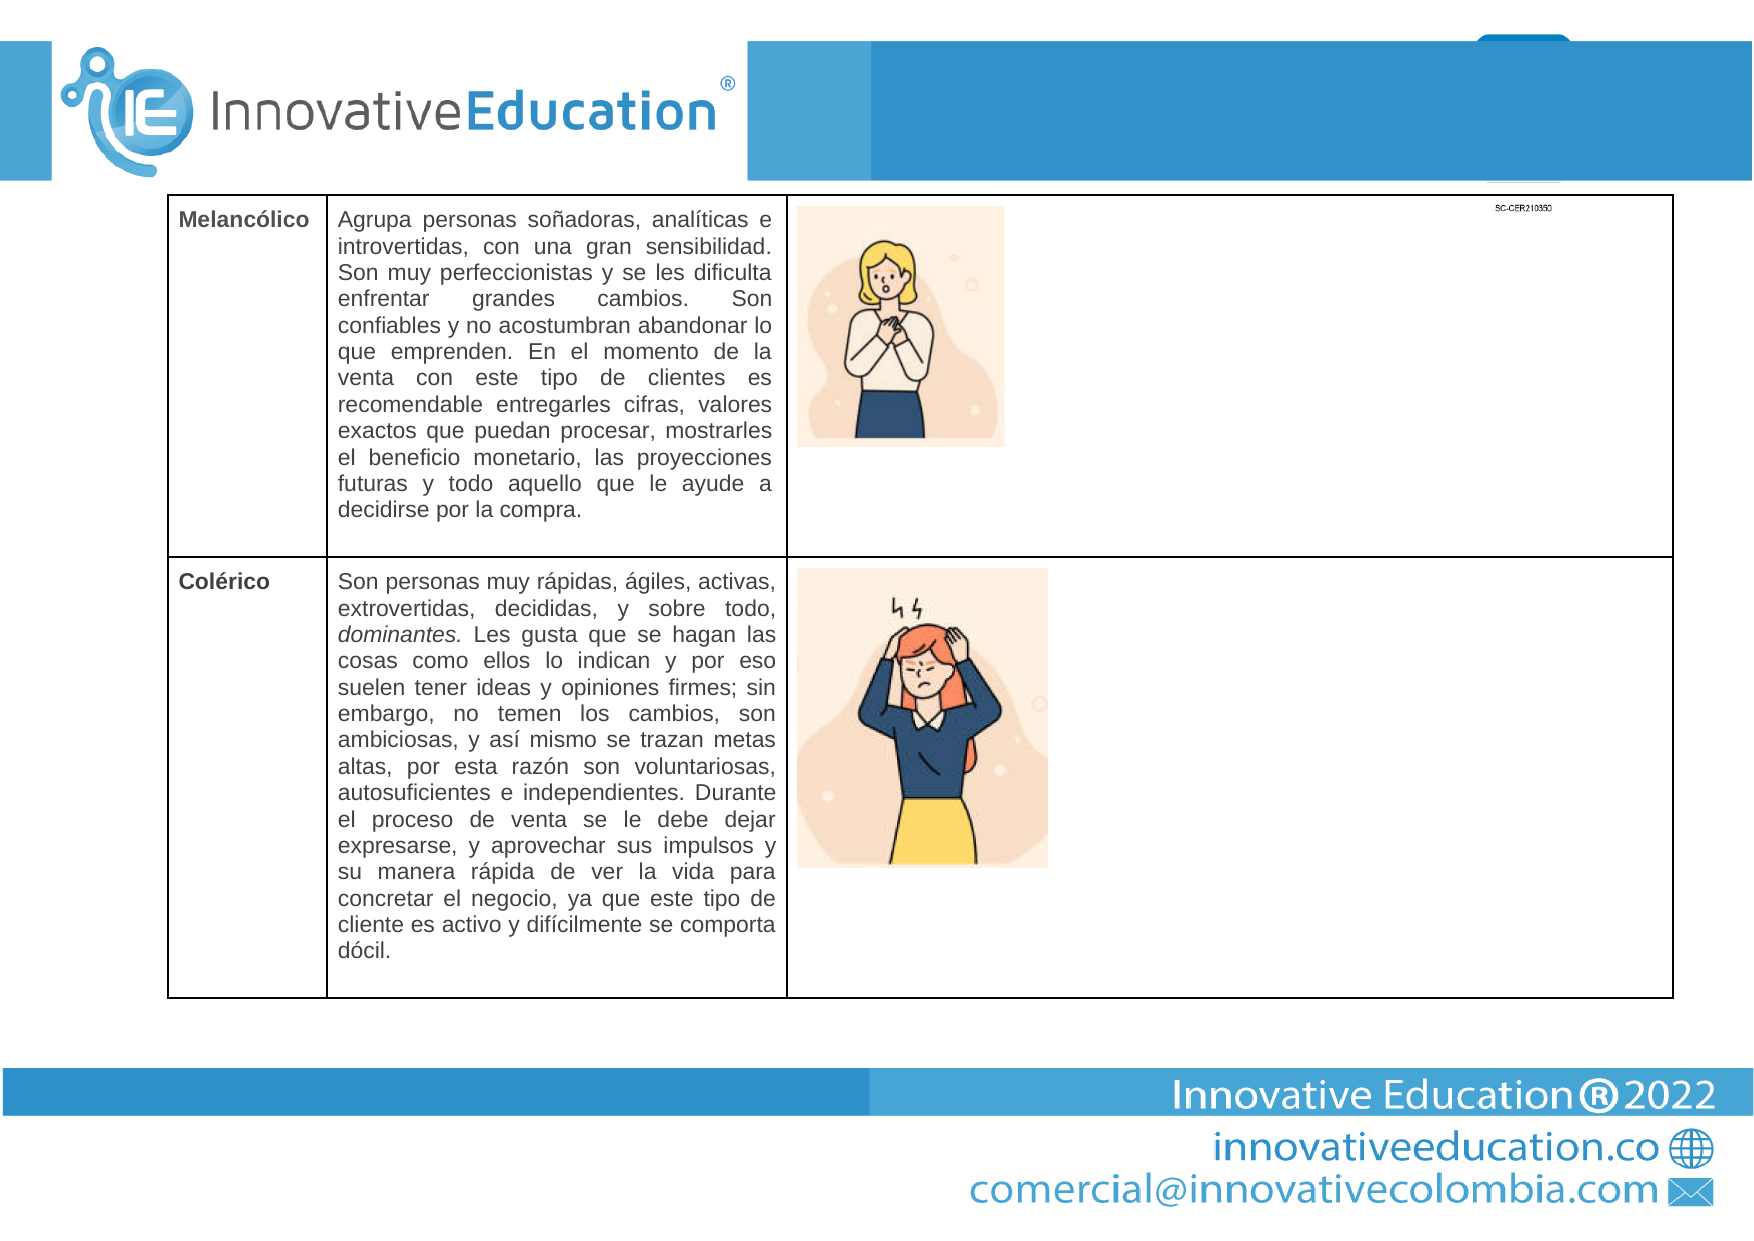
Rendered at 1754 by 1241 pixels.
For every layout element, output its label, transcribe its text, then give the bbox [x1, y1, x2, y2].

picture [797, 568, 1049, 868]
table_cell Son personas muy rápidas, ágiles, activas, extrovertidas, decididas, y sobre todo, dominantes. Les gusta que se hagan las cosas como ellos lo indican y por eso suelen tener ideas y opiniones firmes; sin embargo, no temen los cambios, son ambiciosas, y así mismo se trazan metas altas, por esta razón son voluntariosas, autosuficientes e independientes. Durante el proceso de venta se le debe dejar expresarse, y aprovechar sus impulsos y su manera rápida de ver la vida para concretar el negocio, ya que este tipo de cliente es activo y difícilmente se comporta dócil. [328, 558, 786, 997]
table_cell Colérico [169, 558, 326, 997]
table_cell Agrupa personas soñadoras, analíticas e introvertidas, con una gran sensibilidad. Son muy perfeccionistas y se les dificulta enfrentar grandes cambios. Son confiables y no acostumbran abandonar lo que emprenden. En el momento de la venta con este tipo de clientes es recomendable entregarles cifras, valores exactos que puedan procesar, mostrarles el beneficio monetario, las proyecciones futuras y todo aquello que le ayude a decidirse por la compra. [328, 196, 786, 556]
picture [2, 1067, 1754, 1213]
picture [797, 206, 1005, 447]
table_cell Melancólico [169, 196, 326, 556]
picture [0, 28, 1752, 194]
table_cell [788, 558, 1672, 997]
table_cell [788, 196, 1672, 556]
